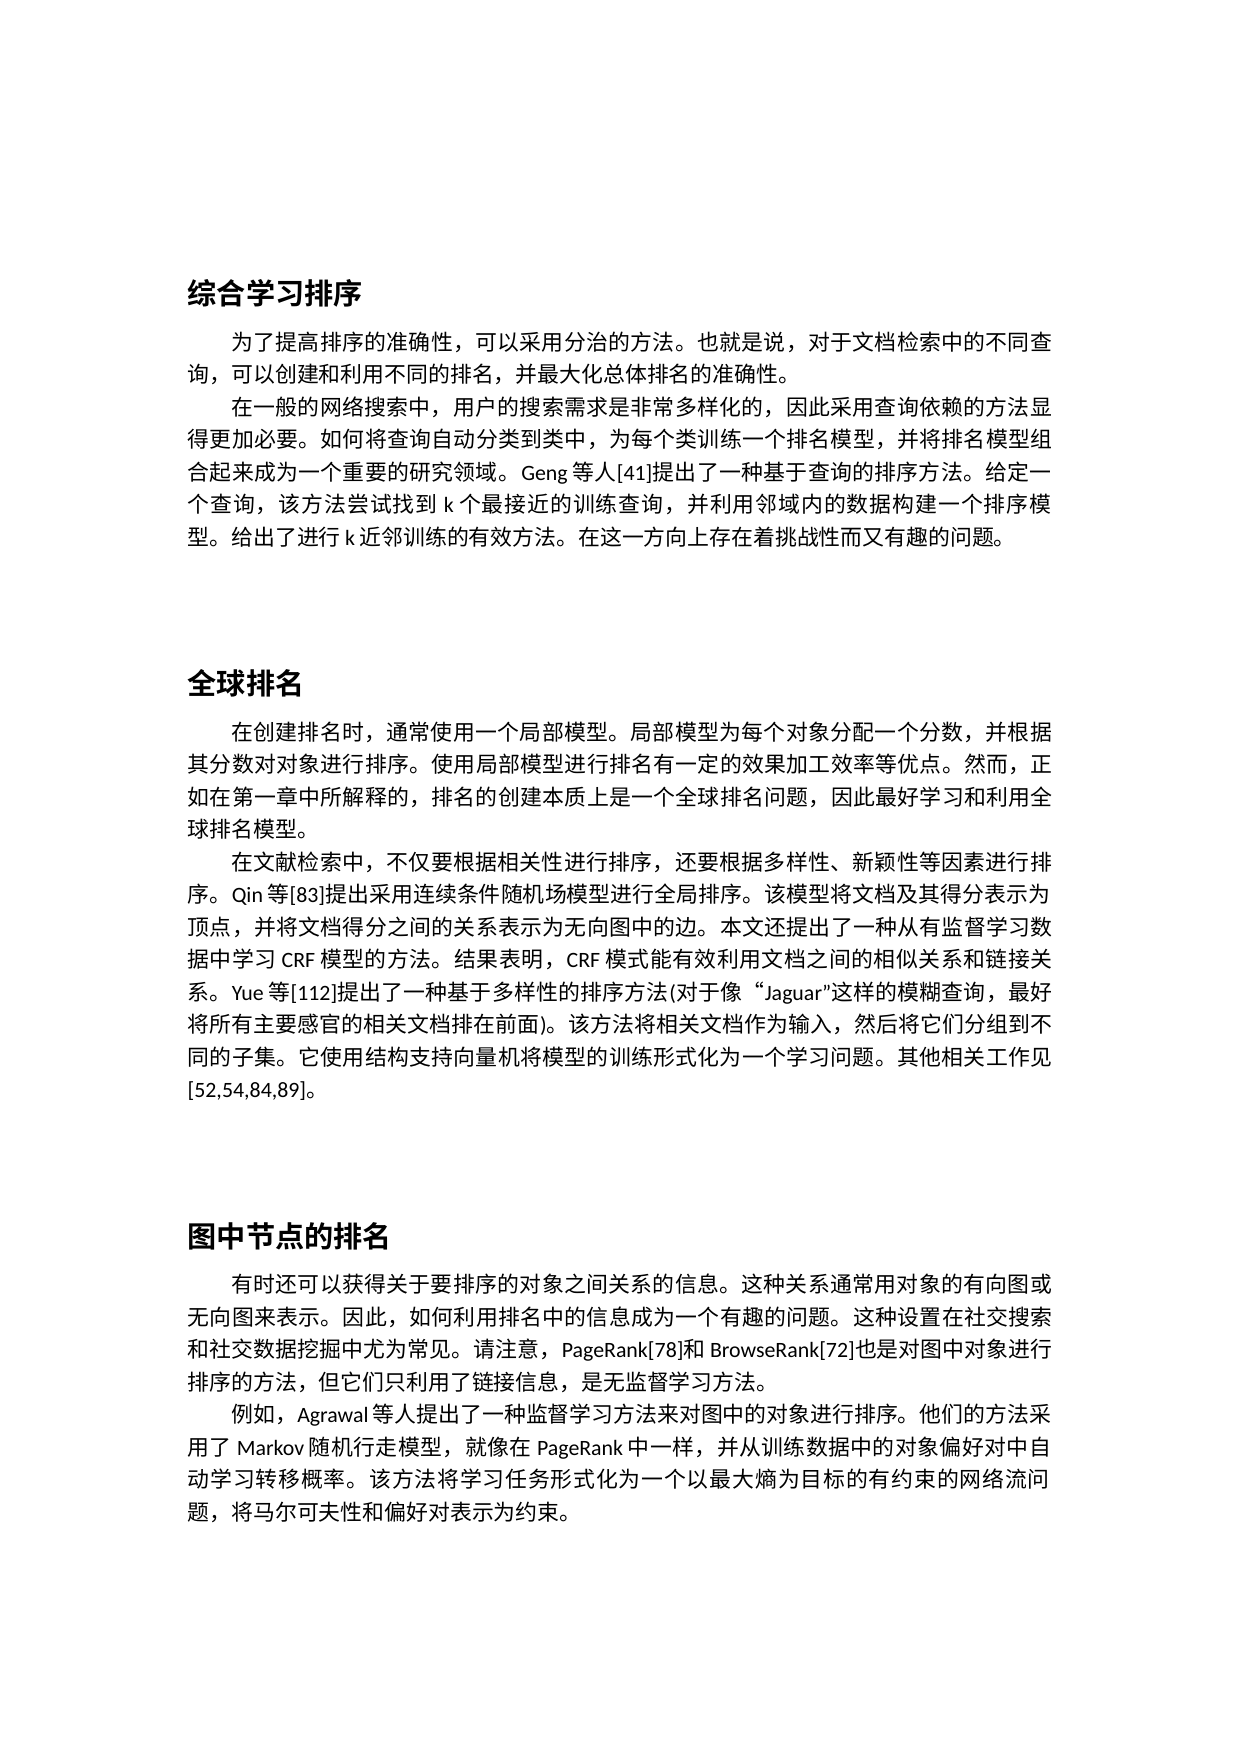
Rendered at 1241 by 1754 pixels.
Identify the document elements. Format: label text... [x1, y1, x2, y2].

text 例如，Agrawal等人提出了一种监督学习方法来对图中的对象进行排序。他们的方法采用了Markov随机行走模型，就像在PageRank中一样，并从训练数据中的对象偏好对中自动学习转移概率。该方法将学习任务形式化为一个以最大熵为目标的有约束的网络流问题，将马尔可夫性和偏好对表示为约束。 [187, 1397, 1053, 1527]
text 全球排名 [187, 649, 1053, 714]
text 在创建排名时，通常使用一个局部模型。局部模型为每个对象分配一个分数，并根据其分数对对象进行排序。使用局部模型进行排名有一定的效果加工效率等优点。然而，正如在第一章中所解释的，排名的创建本质上是一个全球排名问题，因此最好学习和利用全球排名模型。 [187, 714, 1053, 844]
text 有时还可以获得关于要排序的对象之间关系的信息。这种关系通常用对象的有向图或无向图来表示。因此，如何利用排名中的信息成为一个有趣的问题。这种设置在社交搜索和社交数据挖掘中尤为常见。请注意，PageRank[78]和BrowseRank[72]也是对图中对象进行排序的方法，但它们只利用了链接信息，是无监督学习方法。 [187, 1267, 1053, 1397]
text 综合学习排序 [187, 259, 1053, 324]
text 在一般的网络搜索中，用户的搜索需求是非常多样化的，因此采用查询依赖的方法显得更加必要。如何将查询自动分类到类中，为每个类训练一个排名模型，并将排名模型组合起来成为一个重要的研究领域。Geng等人[41]提出了一种基于查询的排序方法。给定一个查询，该方法尝试找到k个最接近的训练查询，并利用邻域内的数据构建一个排序模型。给出了进行k近邻训练的有效方法。在这一方向上存在着挑战性而又有趣的问题。 [187, 389, 1053, 552]
text 在文献检索中，不仅要根据相关性进行排序，还要根据多样性、新颖性等因素进行排序。Qin等[83]提出采用连续条件随机场模型进行全局排序。该模型将文档及其得分表示为顶点，并将文档得分之间的关系表示为无向图中的边。本文还提出了一种从有监督学习数据中学习CRF模型的方法。结果表明，CRF模式能有效利用文档之间的相似关系和链接关系。Yue等[112]提出了一种基于多样性的排序方法(对于像“Jaguar”这样的模糊查询，最好将所有主要感官的相关文档排在前面)。该方法将相关文档作为输入，然后将它们分组到不同的子集。它使用结构支持向量机将模型的训练形式化为一个学习问题。其他相关工作见[52,54,84,89]。 [187, 844, 1053, 1104]
text 为了提高排序的准确性，可以采用分治的方法。也就是说，对于文档检索中的不同查询，可以创建和利用不同的排名，并最大化总体排名的准确性。 [187, 324, 1053, 389]
text 图中节点的排名 [187, 1202, 1053, 1267]
